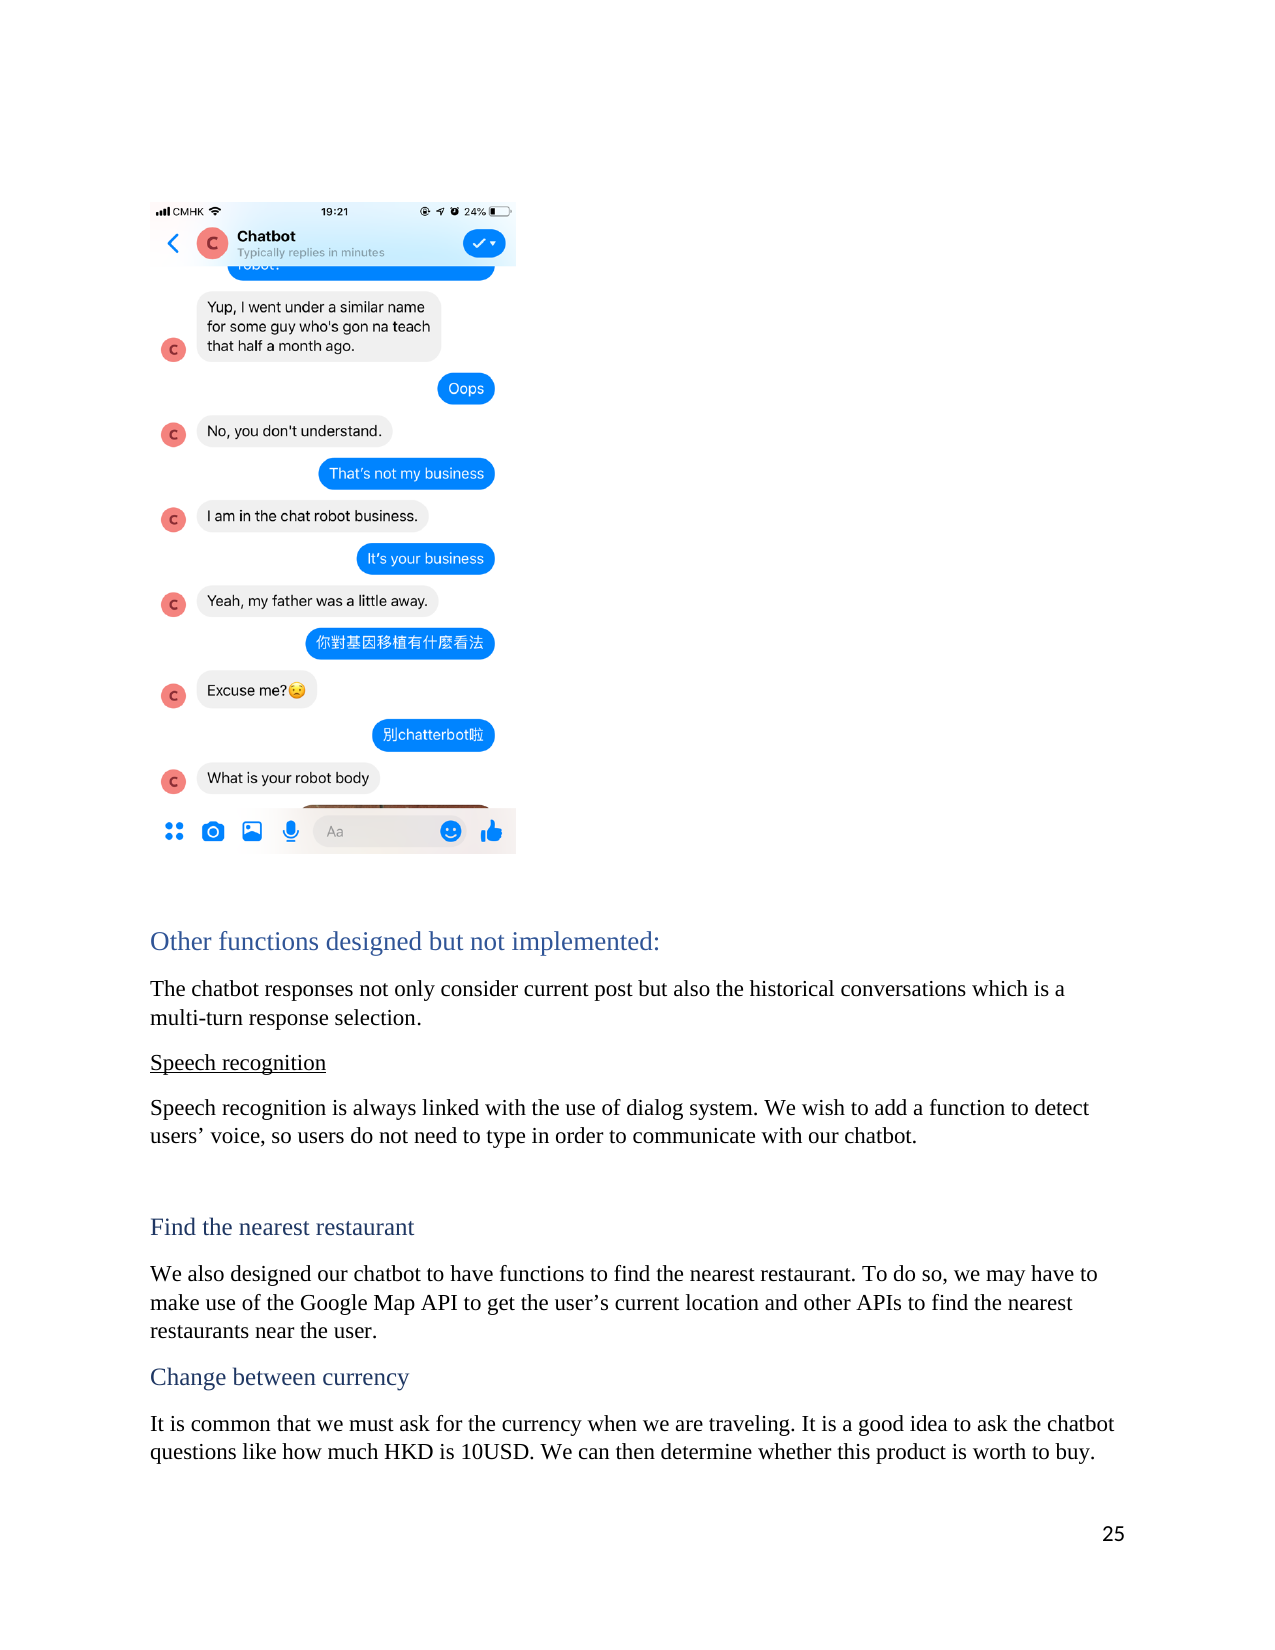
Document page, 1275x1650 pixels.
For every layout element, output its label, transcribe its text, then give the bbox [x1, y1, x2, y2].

text Change between currency [150, 1362, 1125, 1391]
text We also designed our chatbot to have functions to find the nearest restaurant. To do so, we may have to make use of the Google Map API to get the user’s current location and other APIs to find the nearest restaurants near the user. [150, 1260, 1125, 1343]
text Other functions designed but not implemented: [150, 925, 1125, 956]
picture [150, 202, 516, 854]
text Speech recognition is always linked with the use of dialog system. We wish to add a function to detect users’ voice, so users do not need to type in order to communicate with our chatbot. [150, 1094, 1125, 1149]
text The chatbot responses not only consider current post but also the historical conversations which is a multi-turn response selection. [150, 975, 1125, 1030]
text It is common that we must ask for the currency when we are traveling. It is a good idea to ask the chatbot questions like how much HKD is 10USD. We can then determine whether this product is worth to buy. [150, 1410, 1125, 1465]
text Find the nearest restaurant [150, 1212, 1125, 1241]
text Speech recognition [150, 1049, 1125, 1075]
